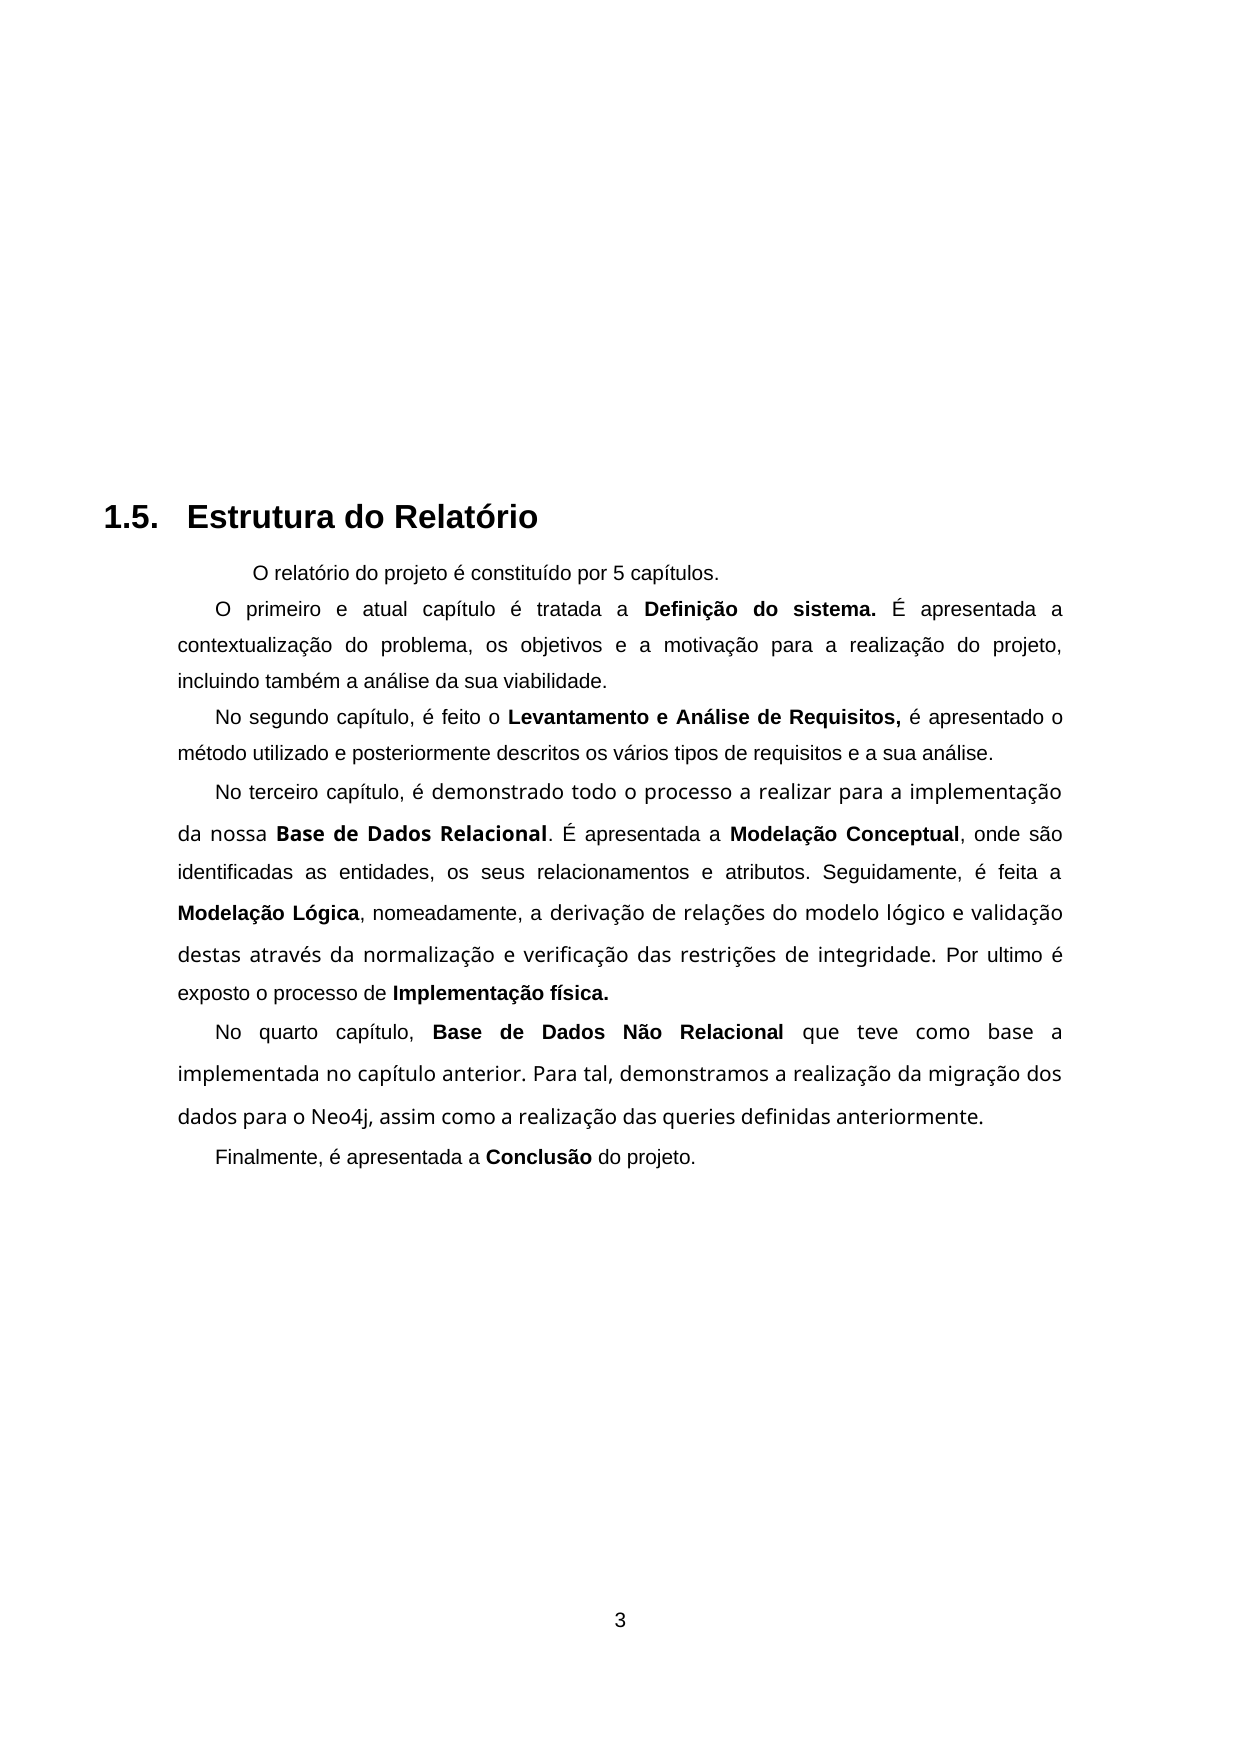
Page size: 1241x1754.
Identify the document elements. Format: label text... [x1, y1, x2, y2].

text O relatório do projeto é constituído por 5 capítulos. [177, 561, 1063, 585]
text O primeiro e atual capítulo é tratada a Definição do sistema. É apresentada a contextualização do problema, os objetivos e a motivação para a realização do projeto, incluindo também a análise da sua viabilidade. [177, 597, 1063, 693]
text Finalmente, é apresentada a Conclusão do projeto. [177, 1145, 1063, 1169]
text Estrutura do Relatório [103, 497, 1063, 536]
text No segundo capítulo, é feito o Levantamento e Análise de Requisitos, é apresentado o método utilizado e posteriormente descritos os vários tipos de requisitos e a sua análise. [177, 705, 1063, 765]
text No terceiro capítulo, é demonstrado todo o processo a realizar para a implementação da nossa Base de Dados Relacional. É apresentada a Modelação Conceptual, onde são identificadas as entidades, os seus relacionamentos e atributos. Seguidamente, é feita a Modelação Lógica, nomeadamente, a derivação de relações do modelo lógico e validação destas através da normalização e verificação das restrições de integridade. Por ultimo é exposto o processo de Implementação física. [177, 777, 1063, 1005]
text No quarto capítulo, Base de Dados Não Relacional que teve como base a implementada no capítulo anterior. Para tal, demonstramos a realização da migração dos dados para o Neo4j, assim como a realização das queries definidas anteriormente. [177, 1017, 1063, 1131]
